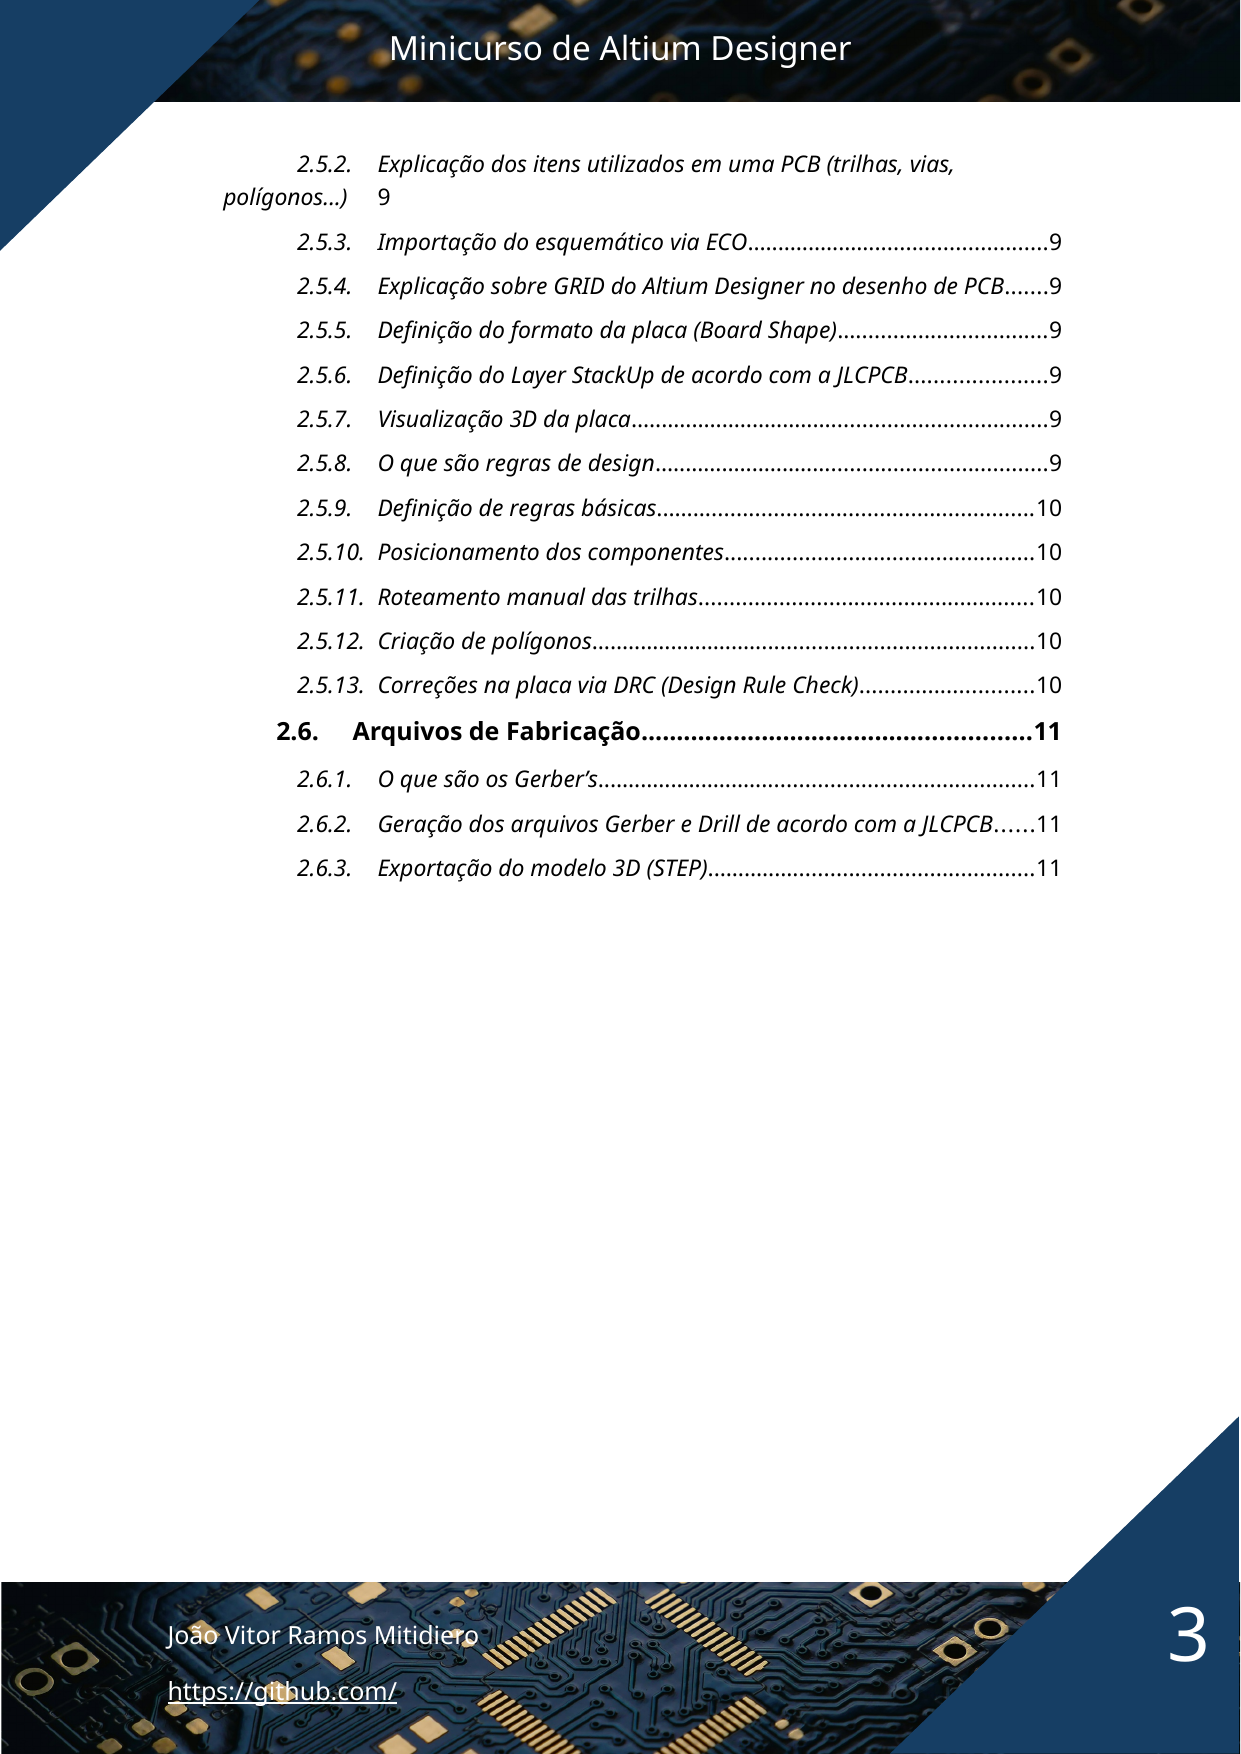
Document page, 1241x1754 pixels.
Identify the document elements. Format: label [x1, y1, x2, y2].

picture [156, 0, 1241, 102]
picture [1, 1582, 1066, 1754]
